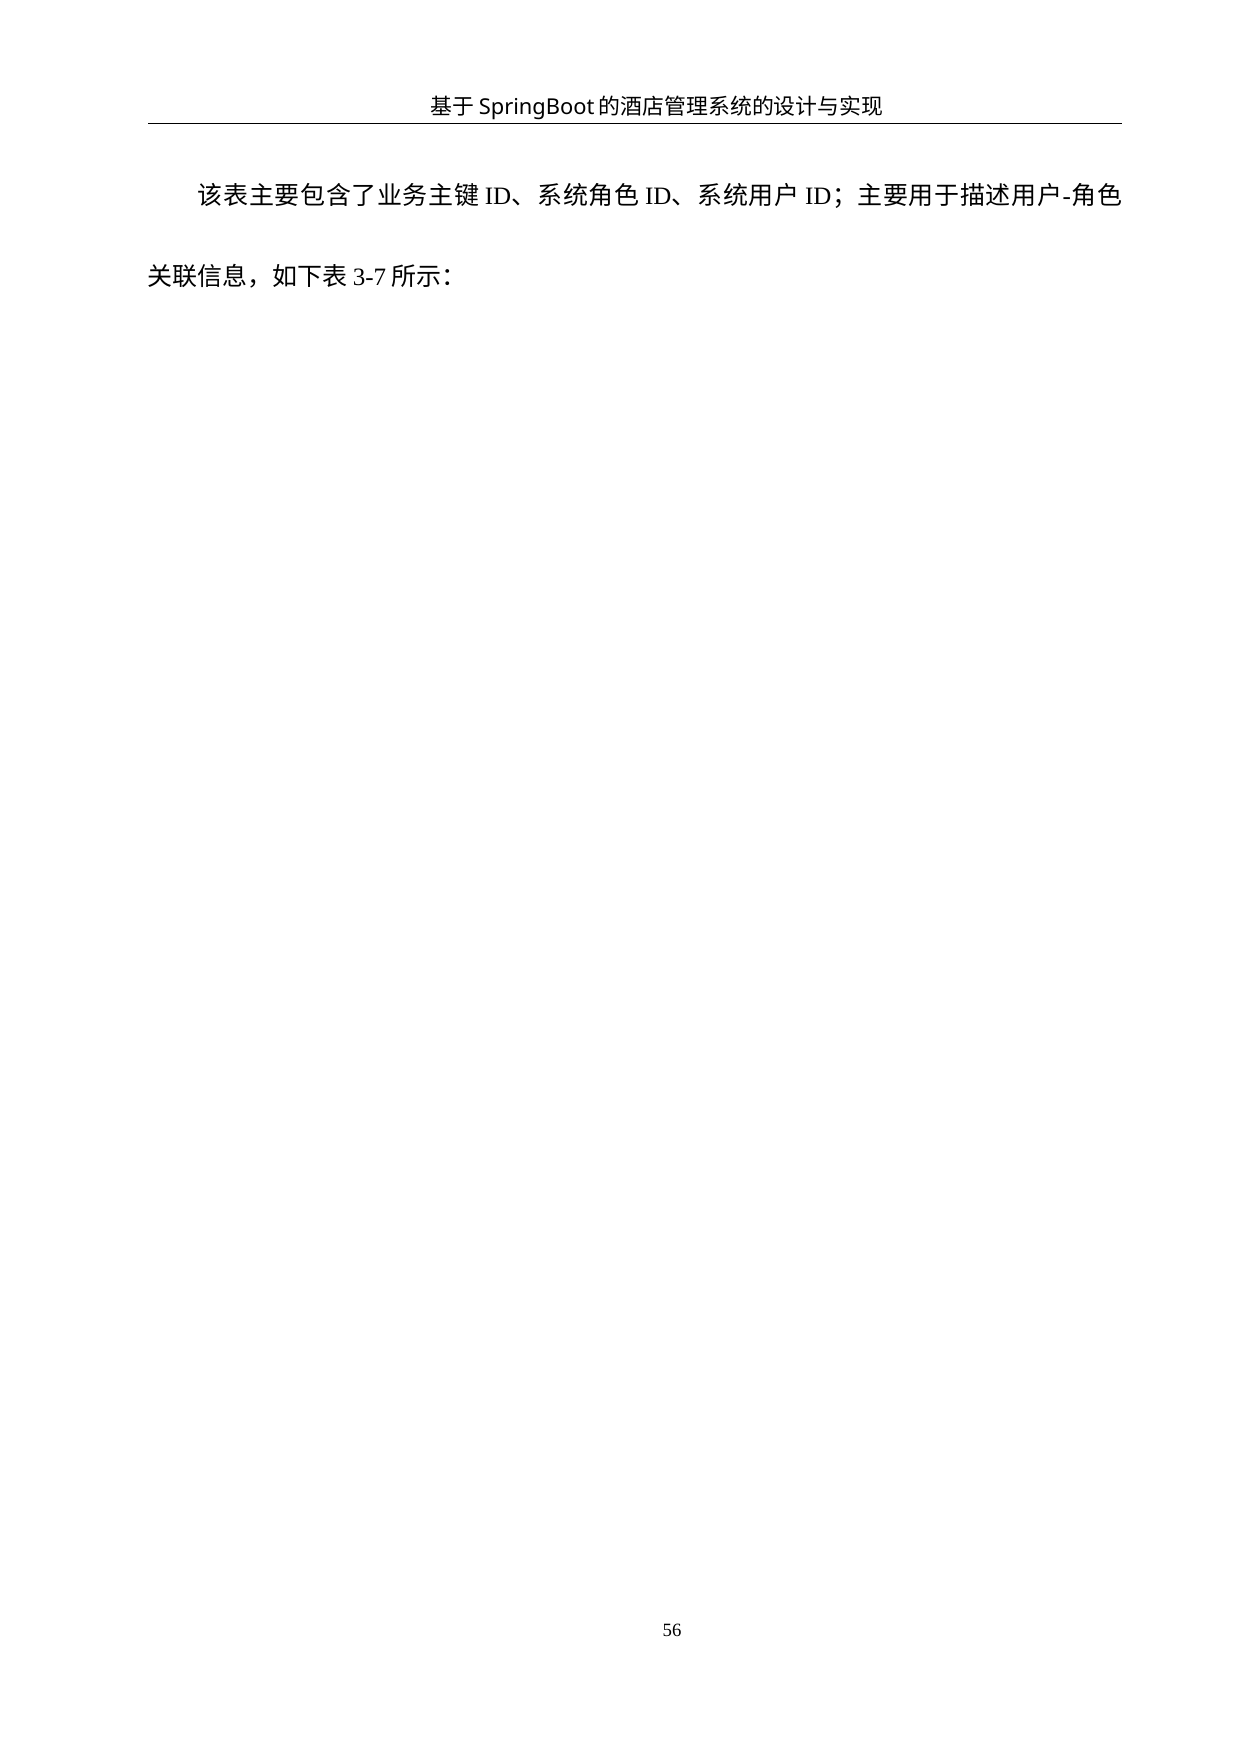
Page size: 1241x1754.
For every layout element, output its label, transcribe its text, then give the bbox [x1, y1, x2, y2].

text 该表主要包含了业务主键ID、系统角色ID、系统用户ID；主要用于描述用户-角色关联信息，如下表3-7所示： [148, 162, 1122, 308]
